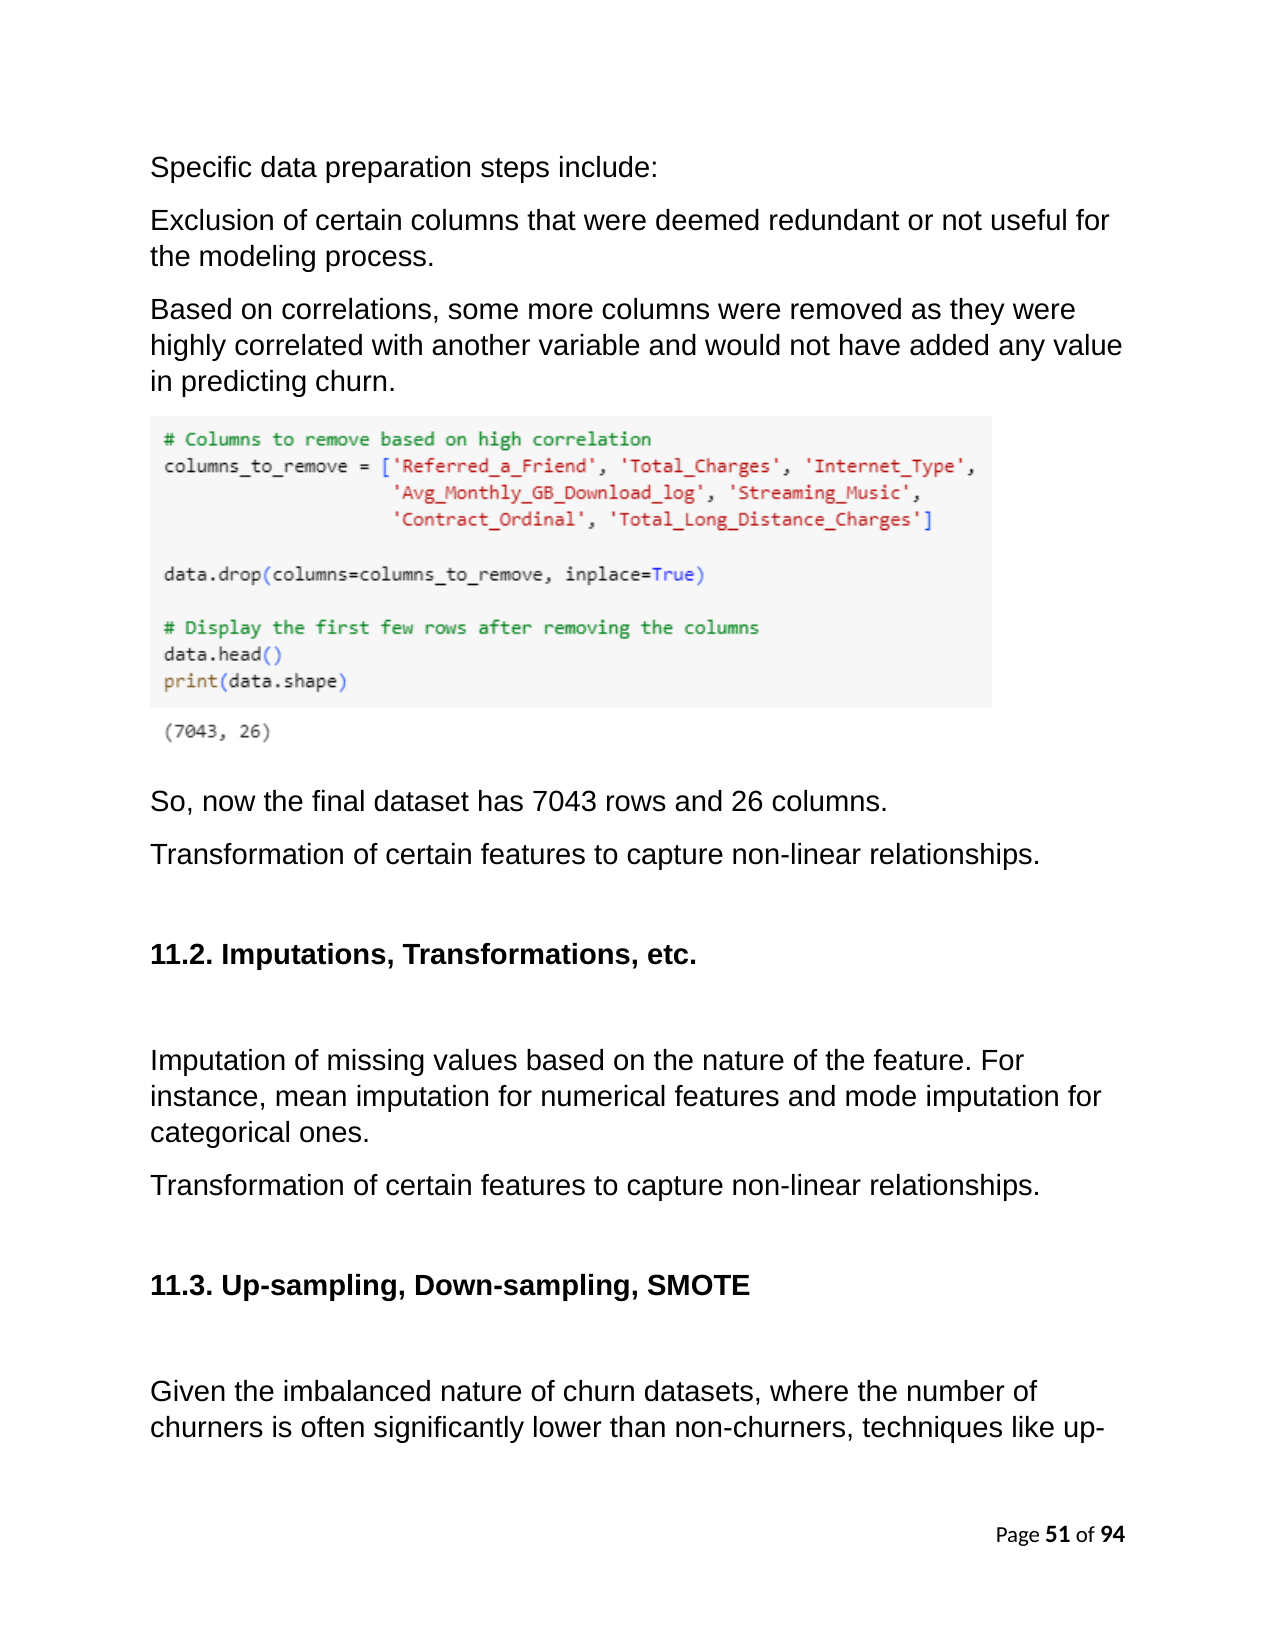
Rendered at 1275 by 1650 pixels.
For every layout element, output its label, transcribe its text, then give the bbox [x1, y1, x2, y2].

text Based on correlations, some more columns were removed as they were highly correlated with another variable and would not have added any value in predicting churn. [150, 292, 1125, 398]
text Specific data preparation steps include: [150, 150, 1125, 183]
text Imputation of missing values based on the nature of the feature. For instance, mean imputation for numerical features and mode imputation for categorical ones. [150, 1043, 1125, 1148]
text Exclusion of certain columns that were deemed redundant or not useful for the modeling process. [150, 203, 1125, 272]
text Transformation of certain features to capture non-linear relationships. [150, 1168, 1125, 1201]
text 11.3. Up-sampling, Down-sampling, SMOTE [150, 1268, 1125, 1301]
text Transformation of certain features to capture non-linear relationships. [150, 837, 1125, 871]
text 11.2. Imputations, Transformations, etc. [150, 937, 1125, 971]
text So, now the final dataset has 7043 rows and 26 columns. [150, 784, 1125, 818]
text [150, 1373, 1125, 1443]
picture [150, 416, 993, 766]
